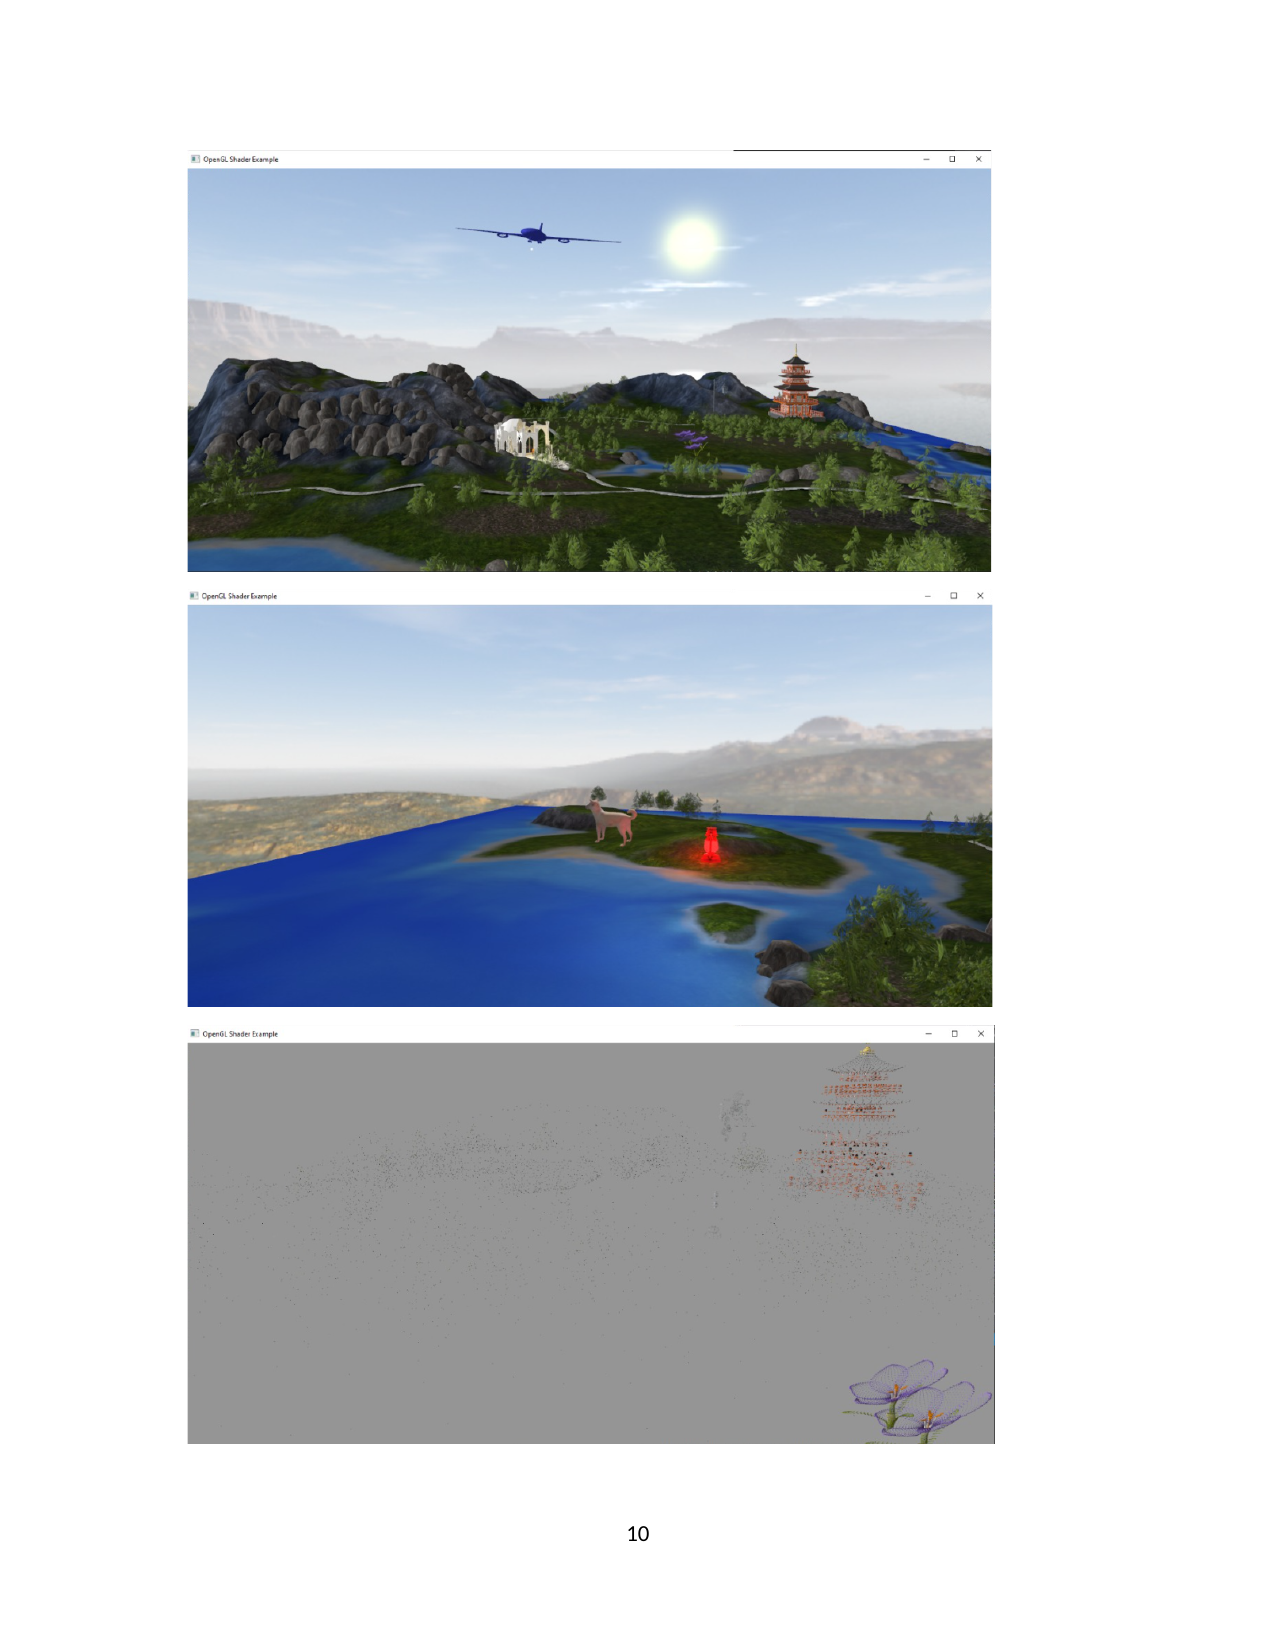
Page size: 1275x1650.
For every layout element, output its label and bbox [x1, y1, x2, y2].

picture [187, 150, 992, 572]
picture [187, 1025, 995, 1444]
picture [187, 589, 993, 1007]
